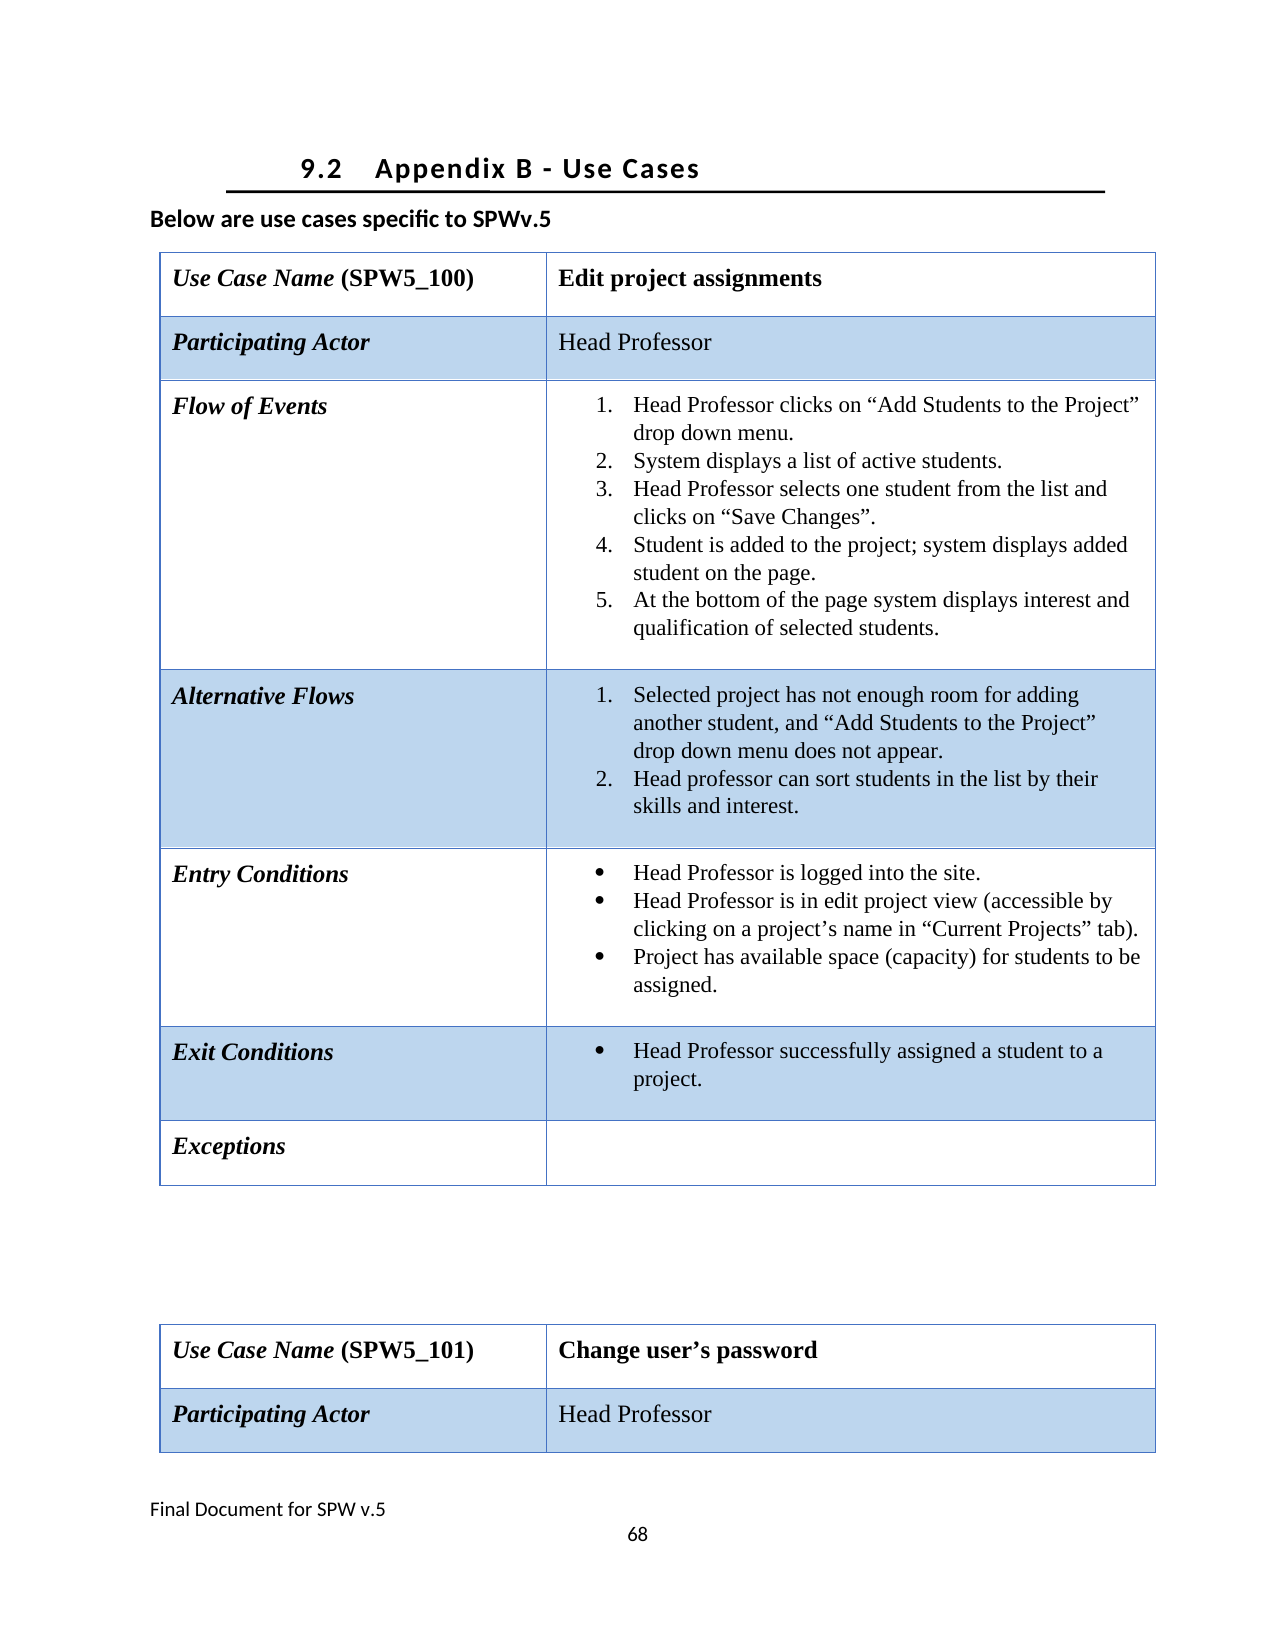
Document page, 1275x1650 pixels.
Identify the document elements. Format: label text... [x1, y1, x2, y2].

table_cell Participating Actor [161, 317, 546, 379]
table_cell Head Professor [547, 1389, 1155, 1452]
table_header Use Case Name (SPW5_101) [161, 1325, 546, 1388]
text Below are use cases specific to SPWv.5 [150, 203, 1125, 234]
table_cell Exceptions [161, 1121, 546, 1185]
table_cell Entry Conditions [161, 849, 546, 1026]
table_cell Head Professor clicks on “Add Students to the Project” drop down menu. System displays a list of active students. Head Professor selects one student from the list and clicks on “Save Changes”. Student is added to the project; system displays added student on the page. At the bottom of the page system displays interest and qualification of selected students. [547, 381, 1155, 669]
table_header Change user’s password [547, 1325, 1155, 1388]
table_cell Head Professor is logged into the site. Head Professor is in edit project view (accessible by clicking on a project’s name in “Current Projects” tab). Project has available space (capacity) for students to be assigned. [547, 849, 1155, 1026]
table_header Edit project assignments [547, 253, 1155, 316]
table_cell Selected project has not enough room for adding another student, and “Add Students to the Project” drop down menu does not appear. Head professor can sort students in the list by their skills and interest. [547, 670, 1155, 847]
table_header Use Case Name (SPW5_100) [161, 253, 546, 316]
table_cell Participating Actor [161, 1389, 546, 1452]
table_cell Head Professor [547, 317, 1155, 379]
table_cell Alternative Flows [161, 670, 546, 847]
list Appendix B - Use Cases [300, 150, 1125, 186]
table_cell [547, 1121, 1155, 1185]
table_cell Head Professor successfully assigned a student to a project. [547, 1027, 1155, 1120]
table_cell Exit Conditions [161, 1027, 546, 1120]
table_cell Flow of Events [161, 381, 546, 669]
